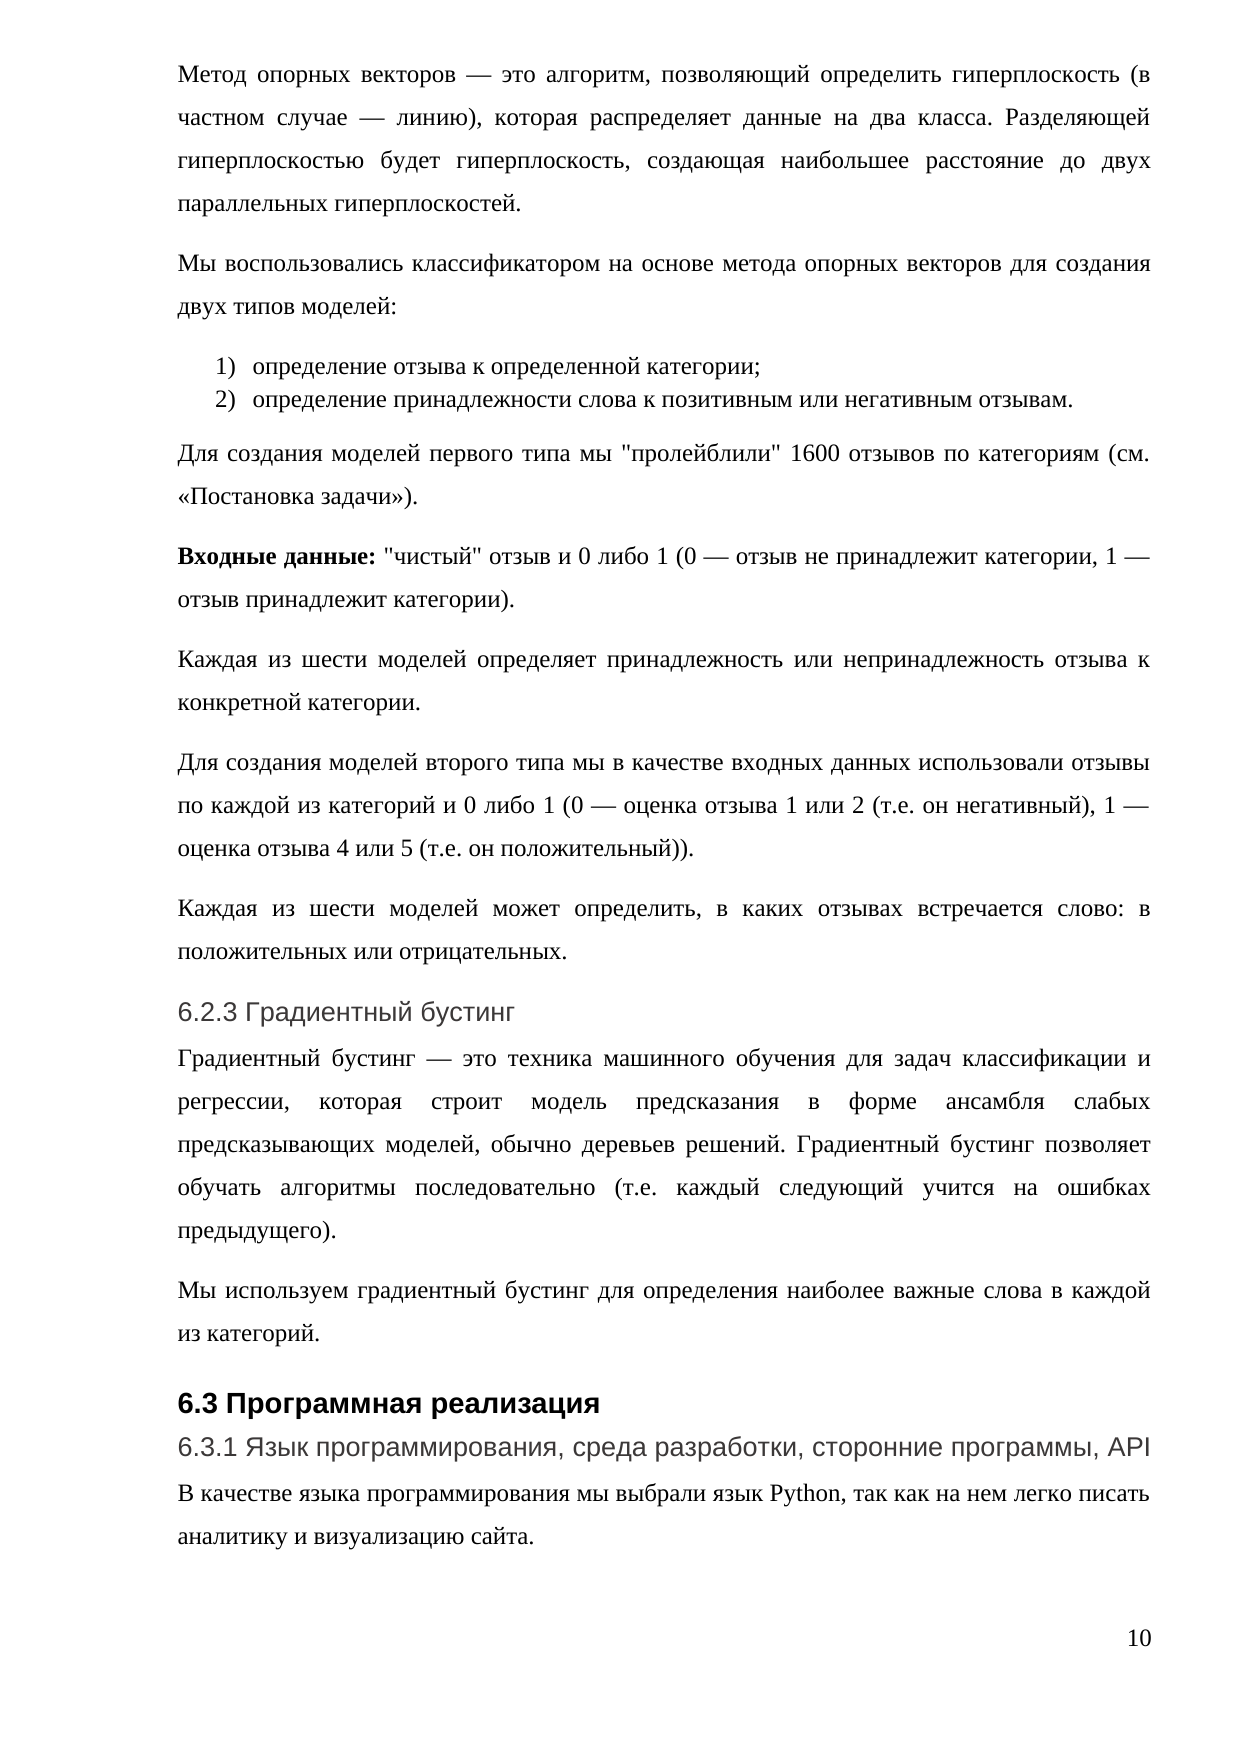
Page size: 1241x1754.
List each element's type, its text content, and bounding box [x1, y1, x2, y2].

text Для создания моделей второго типа мы в качестве входных данных использовали отзывы по каждой из категорий и 0 либо 1 (0 — оценка отзыва 1 или 2 (т.е. он негативный), 1 — оценка отзыва 4 или 5 (т.е. он положительный)). [177, 747, 1152, 862]
list определение принадлежности слова к позитивным или негативным отзывам. [215, 384, 1152, 413]
subtitle 6.3 Программная реализация [177, 1386, 1152, 1420]
text 6.2.3 Градиентный бустинг [177, 996, 1152, 1027]
text Мы воспользовались классификатором на основе метода опорных векторов для создания двух типов моделей: [177, 248, 1152, 320]
text Мы используем градиентный бустинг для определения наиболее важные слова в каждой из категорий. [177, 1275, 1152, 1347]
text Для создания моделей первого типа мы "пролейблили" 1600 отзывов по категориям (см. «Постановка задачи»). [177, 438, 1152, 510]
text Каждая из шести моделей может определить, в каких отзывах встречается слово: в положительных или отрицательных. [177, 893, 1152, 965]
text 6.3.1 Язык программирования, среда разработки, сторонние программы, API [177, 1431, 1152, 1462]
text Входные данные: "чистый" отзыв и 0 либо 1 (0 — отзыв не принадлежит категории, 1 — отзыв принадлежит категории). [177, 541, 1152, 613]
text В качестве языка программирования мы выбрали язык Python, так как на нем легко писать аналитику и визуализацию сайта. [177, 1478, 1152, 1550]
text Метод опорных векторов — это алгоритм, позволяющий определить гиперплоскость (в частном случае — линию), которая распределяет данные на два класса. Разделяющей гиперплоскостью будет гиперплоскость, создающая наибольшее расстояние до двух параллельных гиперплоскостей. [177, 59, 1152, 217]
text Градиентный бустинг — это техника машинного обучения для задач классификации и регрессии, которая строит модель предсказания в форме ансамбля слабых предсказывающих моделей, обычно деревьев решений. Градиентный бустинг позволяет обучать алгоритмы последовательно (т.е. каждый следующий учится на ошибках предыдущего). [177, 1043, 1152, 1244]
text Каждая из шести моделей определяет принадлежность или непринадлежность отзыва к конкретной категории. [177, 644, 1152, 716]
list определение отзыва к определенной категории; [215, 351, 1152, 380]
